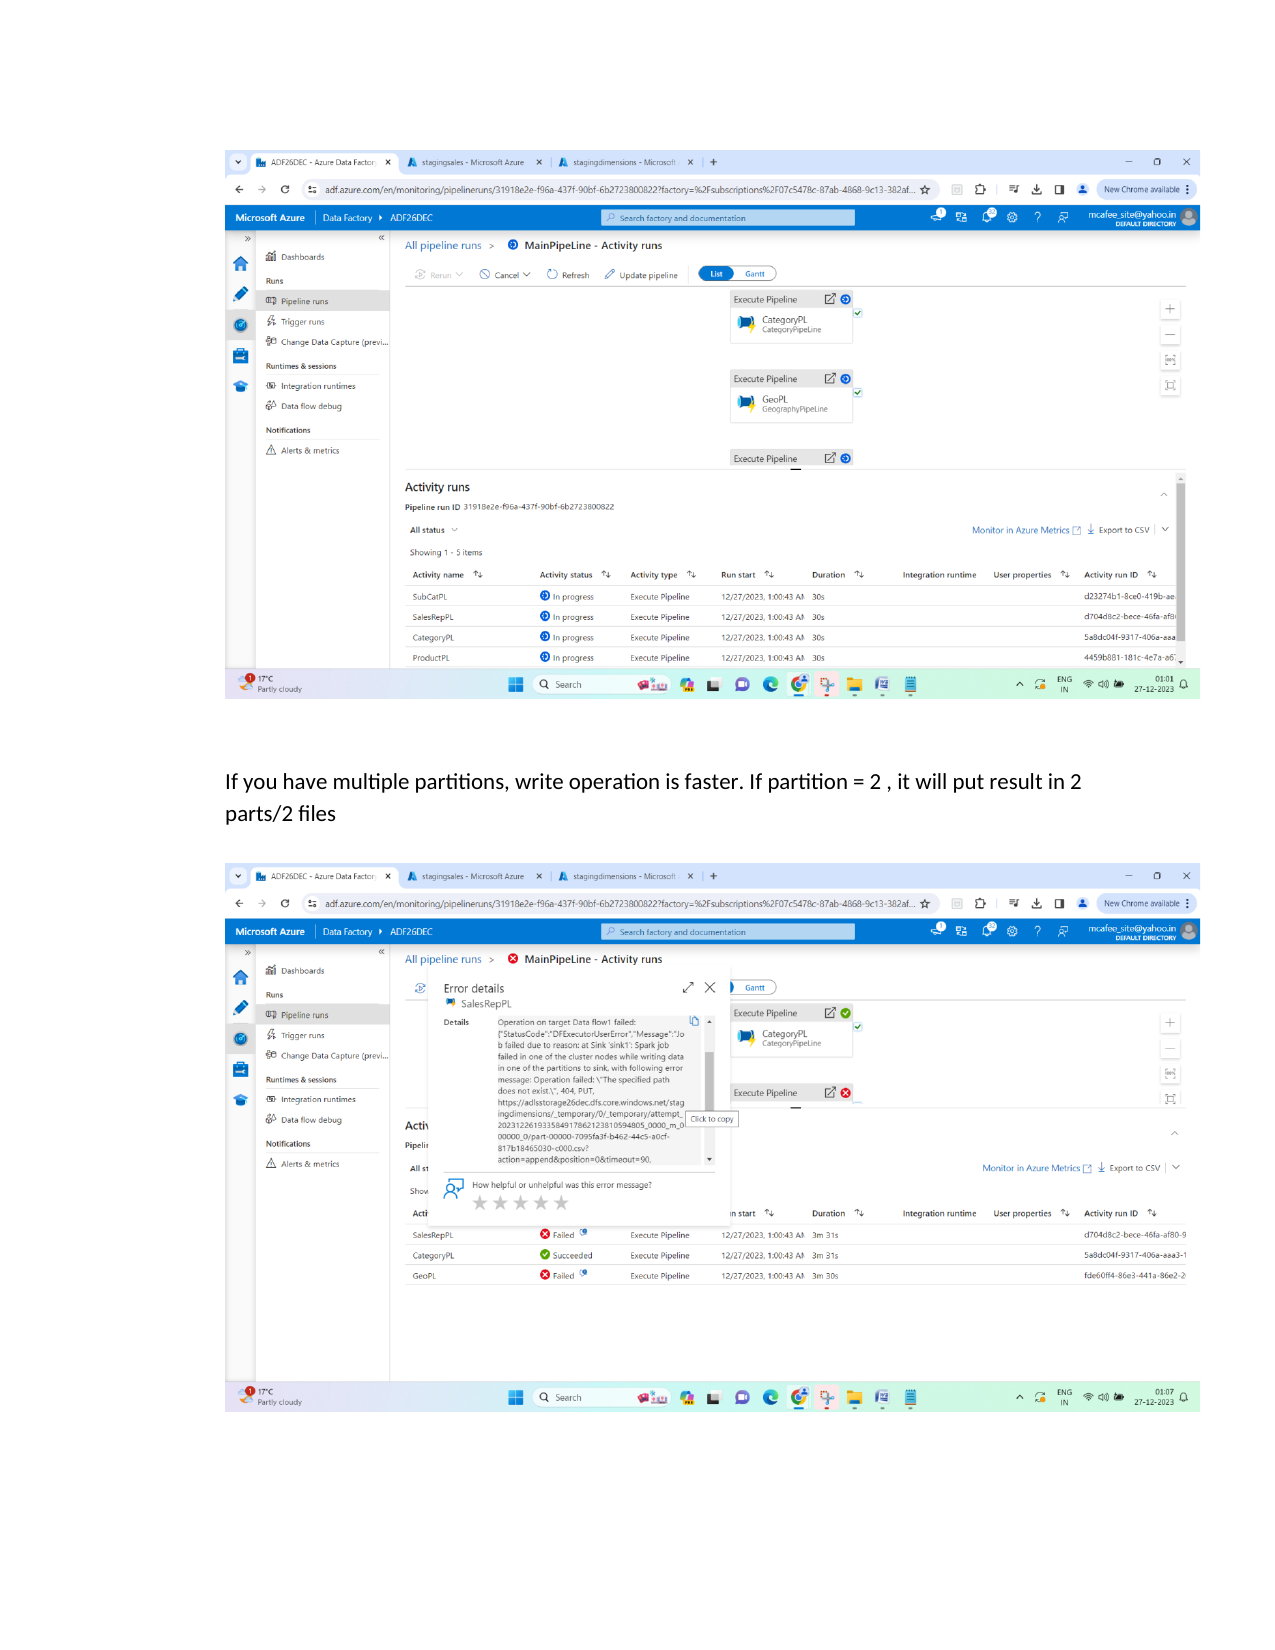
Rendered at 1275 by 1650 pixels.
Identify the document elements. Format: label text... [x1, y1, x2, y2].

list If you have multiple partitions, write operation is faster. If partition = 2 , it will put result in 2 parts/2 files [225, 767, 1125, 827]
picture [225, 150, 1200, 699]
picture [225, 863, 1200, 1412]
